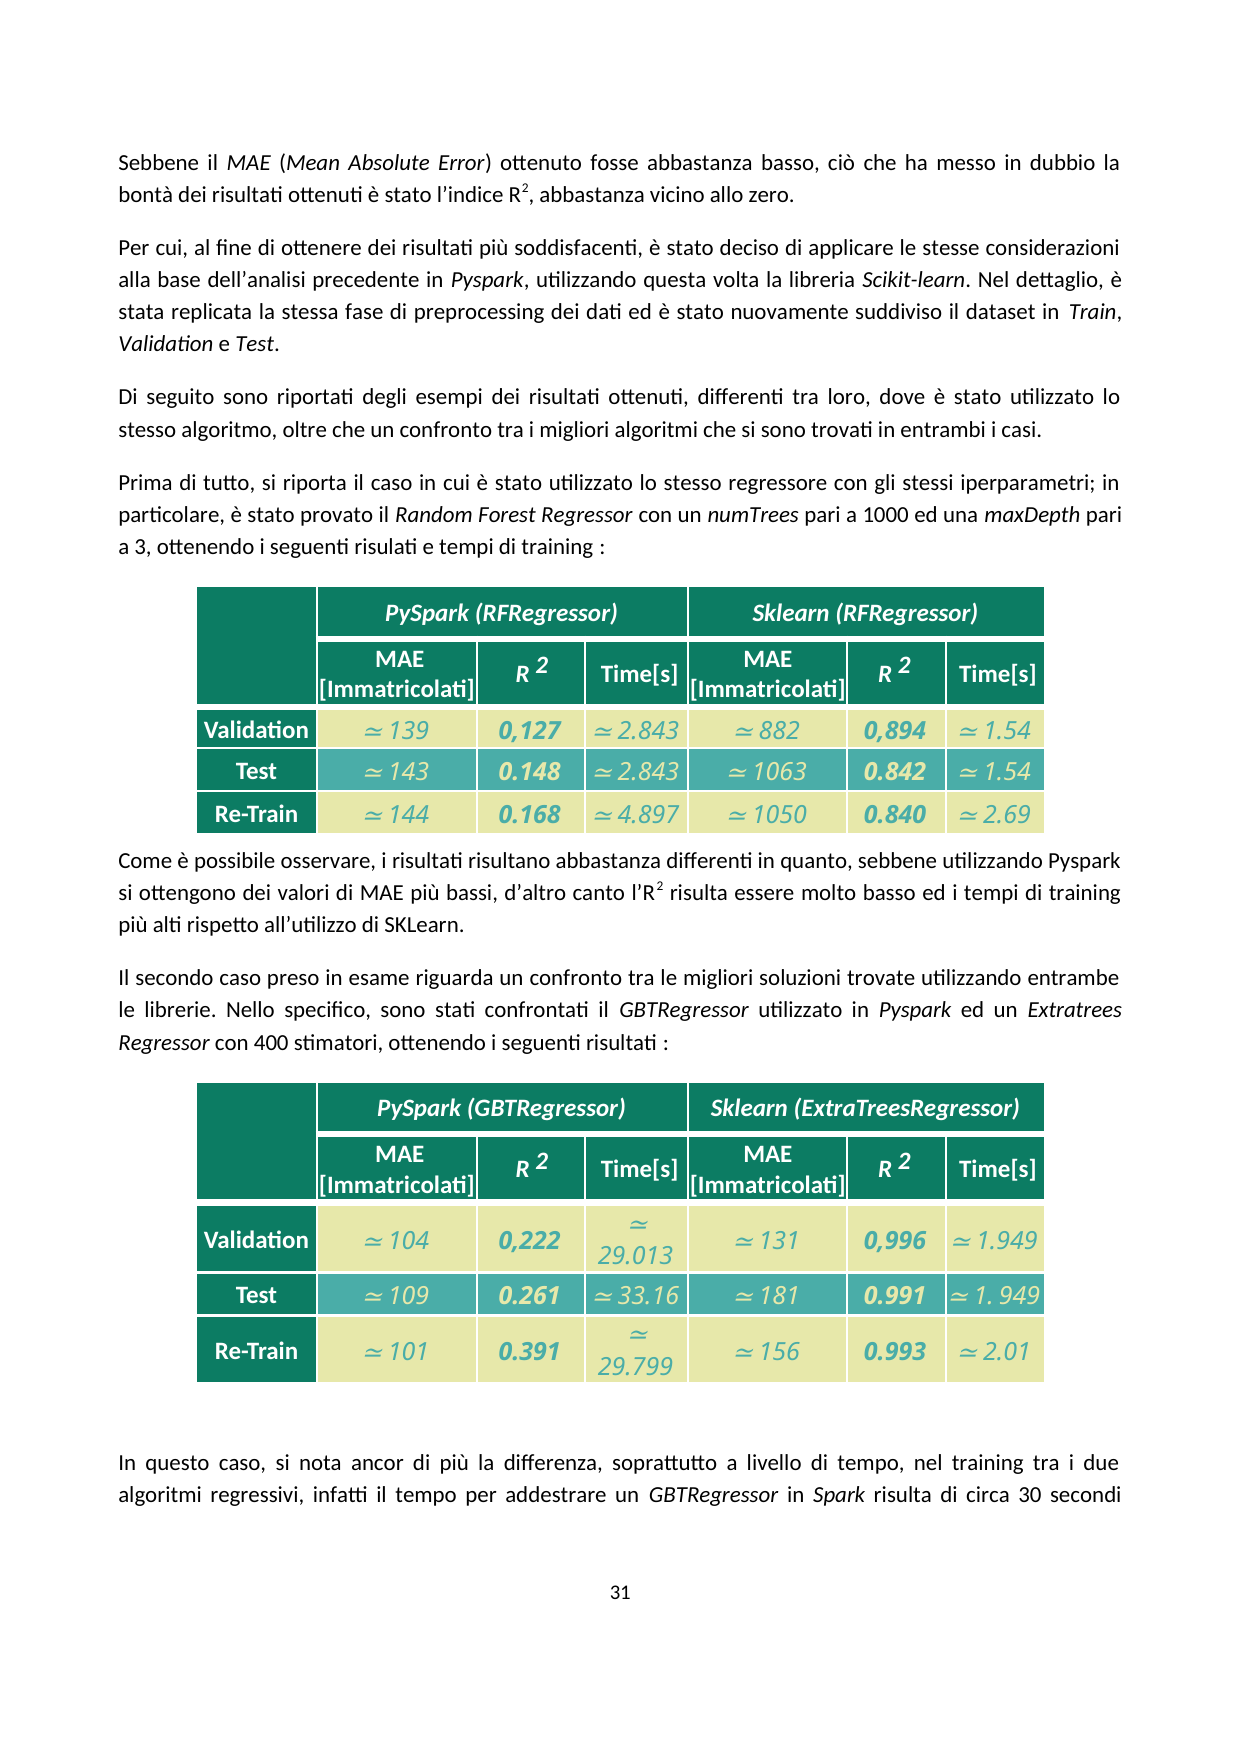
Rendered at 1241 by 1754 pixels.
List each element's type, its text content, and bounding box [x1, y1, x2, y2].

table_cell ≃ 2.01 [947, 1317, 1044, 1382]
table_header PySpark (RFRegressor) [318, 587, 687, 636]
text Come è possibile osservare, i risultati risultano abbastanza differenti in quanto, sebbene utilizzando Pyspark si ottengono dei valori di MAE più bassi, d’altro canto l’R2 risulta essere molto basso ed i tempi di training più alti rispetto all’utilizzo di SKLearn. [118, 846, 1122, 938]
table_cell 0,127 [478, 710, 584, 747]
table_cell 0,222 [478, 1206, 584, 1271]
text Il secondo caso preso in esame riguarda un confronto tra le migliori soluzioni trovate utilizzando entrambe le librerie. Nello specifico, sono stati confrontati il GBTRegressor utilizzato in Pyspark ed un Extratrees Regressor con 400 stimatori, ottenendo i seguenti risultati : [118, 963, 1122, 1056]
table_cell 0.148 [478, 749, 584, 790]
table_cell Test [197, 749, 316, 790]
table_cell 0.991 [848, 1274, 945, 1314]
table_cell ≃ 156 [689, 1317, 846, 1382]
table_cell R 2 [478, 642, 584, 704]
table_cell ≃ 2.69 [947, 792, 1044, 833]
table_header [197, 587, 316, 704]
table_cell ≃ 1.54 [947, 710, 1044, 747]
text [118, 1448, 1122, 1508]
table_cell ≃ 1.949 [947, 1206, 1044, 1271]
table_cell 0.168 [478, 792, 584, 833]
table_cell Re-Train [197, 792, 316, 833]
table_cell 0.840 [848, 792, 945, 833]
text Per cui, al fine di ottenere dei risultati più soddisfacenti, è stato deciso di applicare le stesse considerazioni alla base dell’analisi precedente in Pyspark, utilizzando questa volta la libreria Scikit-learn. Nel dettaglio, è stata replicata la stessa fase di preprocessing dei dati ed è stato nuovamente suddiviso il dataset in Train, Validation e Test. [118, 233, 1122, 357]
table_cell Validation [197, 1206, 316, 1271]
table_cell Test [197, 1274, 316, 1314]
table_cell ≃ 143 [318, 749, 476, 790]
table_cell 0,996 [848, 1206, 945, 1271]
table_cell ≃ 29.013 [586, 1206, 687, 1271]
table_cell MAE [Immatricolati] [689, 642, 846, 704]
table_cell ≃ 1050 [689, 792, 846, 833]
table_cell R 2 [848, 642, 945, 704]
table_cell Time[s] [586, 642, 687, 704]
text Prima di tutto, si riporta il caso in cui è stato utilizzato lo stesso regressore con gli stessi iperparametri; in particolare, è stato provato il Random Forest Regressor con un numTrees pari a 1000 ed una maxDepth pari a 3, ottenendo i seguenti risulati e tempi di training : [118, 468, 1122, 560]
table_cell Time[s] [947, 1137, 1044, 1199]
table_cell 0,894 [848, 710, 945, 747]
table_header PySpark (GBTRegressor) [318, 1083, 687, 1131]
table_cell Validation [197, 710, 316, 747]
table_cell ≃ 1. 949 [947, 1274, 1044, 1314]
text Sebbene il MAE (Mean Absolute Error) ottenuto fosse abbastanza basso, ciò che ha messo in dubbio la bontà dei risultati ottenuti è stato l’indice R2, abbastanza vicino allo zero. [118, 148, 1122, 208]
table_cell ≃ 101 [318, 1317, 476, 1382]
table_cell ≃ 144 [318, 792, 476, 833]
table_cell ≃ 139 [318, 710, 476, 747]
table_cell R 2 [478, 1137, 584, 1199]
table_cell ≃ 2.843 [586, 710, 687, 747]
table_cell ≃ 131 [689, 1206, 846, 1271]
table_cell Time[s] [947, 642, 1044, 704]
table_cell Re-Train [197, 1317, 316, 1382]
table_cell 0.391 [478, 1317, 584, 1382]
table_cell MAE [Immatricolati] [689, 1137, 846, 1199]
table_cell ≃ 104 [318, 1206, 476, 1271]
table_cell ≃ 1.54 [947, 749, 1044, 790]
table_cell Time[s] [586, 1137, 687, 1199]
table_cell ≃ 181 [689, 1274, 846, 1314]
table_header Sklearn (RFRegressor) [689, 587, 1044, 636]
table_cell MAE [Immatricolati] [318, 642, 476, 704]
table_cell ≃ 4.897 [586, 792, 687, 833]
table_cell 0.993 [848, 1317, 945, 1382]
table_cell ≃ 2.843 [586, 749, 687, 790]
table_cell R 2 [848, 1137, 945, 1199]
table_cell ≃ 109 [318, 1274, 476, 1314]
table_cell ≃ 882 [689, 710, 846, 747]
table_cell MAE [Immatricolati] [318, 1137, 476, 1199]
table_cell 0.261 [478, 1274, 584, 1314]
table_cell 0.842 [848, 749, 945, 790]
table_cell ≃ 1063 [689, 749, 846, 790]
table_header [197, 1083, 316, 1199]
text Di seguito sono riportati degli esempi dei risultati ottenuti, differenti tra loro, dove è stato utilizzato lo stesso algoritmo, oltre che un confronto tra i migliori algoritmi che si sono trovati in entrambi i casi. [118, 382, 1122, 443]
table_header Sklearn (ExtraTreesRegressor) [689, 1083, 1044, 1131]
table_cell ≃ 29.799 [586, 1317, 687, 1382]
table_cell ≃ 33.16 [586, 1274, 687, 1314]
